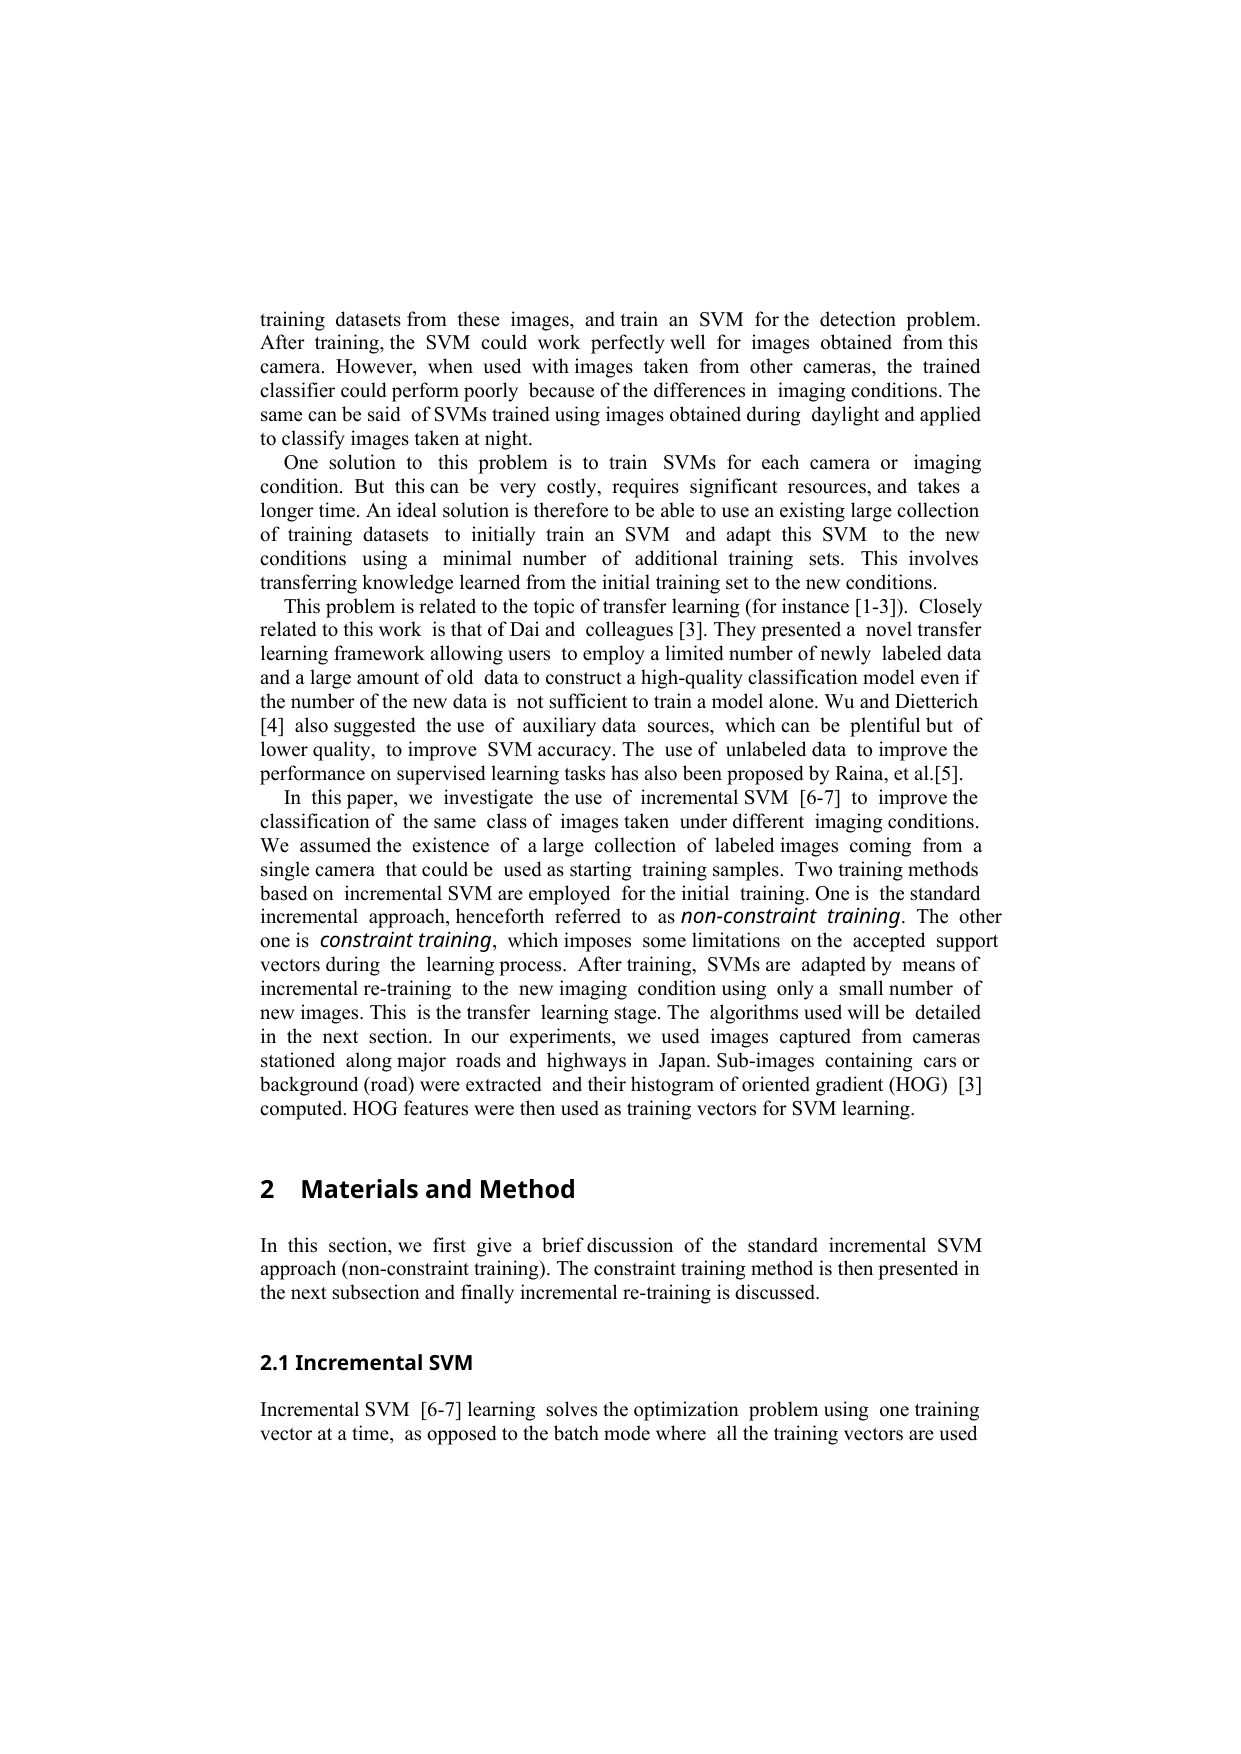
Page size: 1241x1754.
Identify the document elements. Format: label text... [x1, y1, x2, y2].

text one is constraint training, which imposes some limitations on the accepted support [260, 928, 1089, 952]
text vector at a time, as opposed to the batch mode where all the training vectors are used [260, 1421, 1088, 1445]
text of training datasets to initially train an SVM and adapt this SVM to the new [260, 522, 1089, 546]
text the number of the new data is not sufficient to train a model alone. Wu and Dietterich [260, 689, 1089, 713]
text learning framework allowing users to employ a limited number of newly labeled data [260, 642, 1089, 666]
text in the next section. In our experiments, we used images captured from cameras [260, 1024, 1089, 1048]
text stationed along major roads and highways in Japan. Sub-images containing cars or [260, 1048, 1089, 1072]
text related to this work is that of Dai and colleagues [3]. They presented a novel transfer [260, 618, 1089, 642]
text same can be said of SVMs trained using images obtained during daylight and applied [260, 402, 1089, 426]
text This problem is related to the topic of transfer learning (for instance [1-3]). Closely [283, 594, 1089, 618]
text computed. HOG features were then used as training vectors for SVM learning. [260, 1096, 1089, 1120]
text background (road) were extracted and their histogram of oriented gradient (HOG) [3] [260, 1072, 1089, 1096]
text lower quality, to improve SVM accuracy. The use of unlabeled data to improve the [260, 737, 1089, 761]
text incremental re-training to the new imaging condition using only a small number of [260, 976, 1089, 1000]
text classification of the same class of images taken under different imaging conditions. [260, 809, 1089, 833]
text the next subsection and finally incremental re-training is discussed. [260, 1281, 1089, 1304]
text 2.1 Incremental SVM [260, 1352, 483, 1375]
text approach (non-constraint training). The constraint training method is then presented in [260, 1257, 1089, 1281]
text longer time. An ideal solution is therefore to be able to use an existing large collection [260, 498, 1089, 522]
text incremental approach, henceforth referred to as non-constraint training. The other [260, 905, 1089, 928]
text We assumed the existence of a large collection of labeled images coming from a [260, 833, 1089, 857]
text transferring knowledge learned from the initial training set to the new conditions. [260, 570, 1089, 594]
text In this paper, we investigate the use of incremental SVM [6-7] to improve the [283, 785, 1089, 809]
text After training, the SVM could work perfectly well for images obtained from this [260, 331, 1089, 354]
text vectors during the learning process. After training, SVMs are adapted by means of [260, 952, 1089, 976]
text to classify images taken at night. [260, 426, 1089, 450]
text camera. However, when used with images taken from other cameras, the trained [260, 354, 1089, 378]
text single camera that could be used as starting training samples. Two training methods [260, 857, 1089, 881]
text In this section, we first give a brief discussion of the standard incremental SVM [260, 1233, 1089, 1257]
text classifier could perform poorly because of the differences in imaging conditions. The [260, 378, 1089, 402]
text 2 Materials and Method [260, 1176, 578, 1204]
text based on incremental SVM are employed for the initial training. One is the standard [260, 881, 1089, 905]
text and a large amount of old data to construct a high-quality classification model even if [260, 666, 1089, 689]
text Incremental SVM [6-7] learning solves the optimization problem using one training [260, 1398, 1088, 1421]
text performance on supervised learning tasks has also been proposed by Raina, et al.[5]. [260, 761, 1089, 785]
text training datasets from these images, and train an SVM for the detection problem. [260, 308, 1089, 331]
text condition. But this can be very costly, requires significant resources, and takes a [260, 474, 1089, 498]
text new images. This is the transfer learning stage. The algorithms used will be detailed [260, 1000, 1089, 1024]
text conditions using a minimal number of additional training sets. This involves [260, 546, 1089, 570]
text [4] also suggested the use of auxiliary data sources, which can be plentiful but of [260, 713, 1089, 737]
text One solution to this problem is to train SVMs for each camera or imaging [283, 451, 1089, 474]
